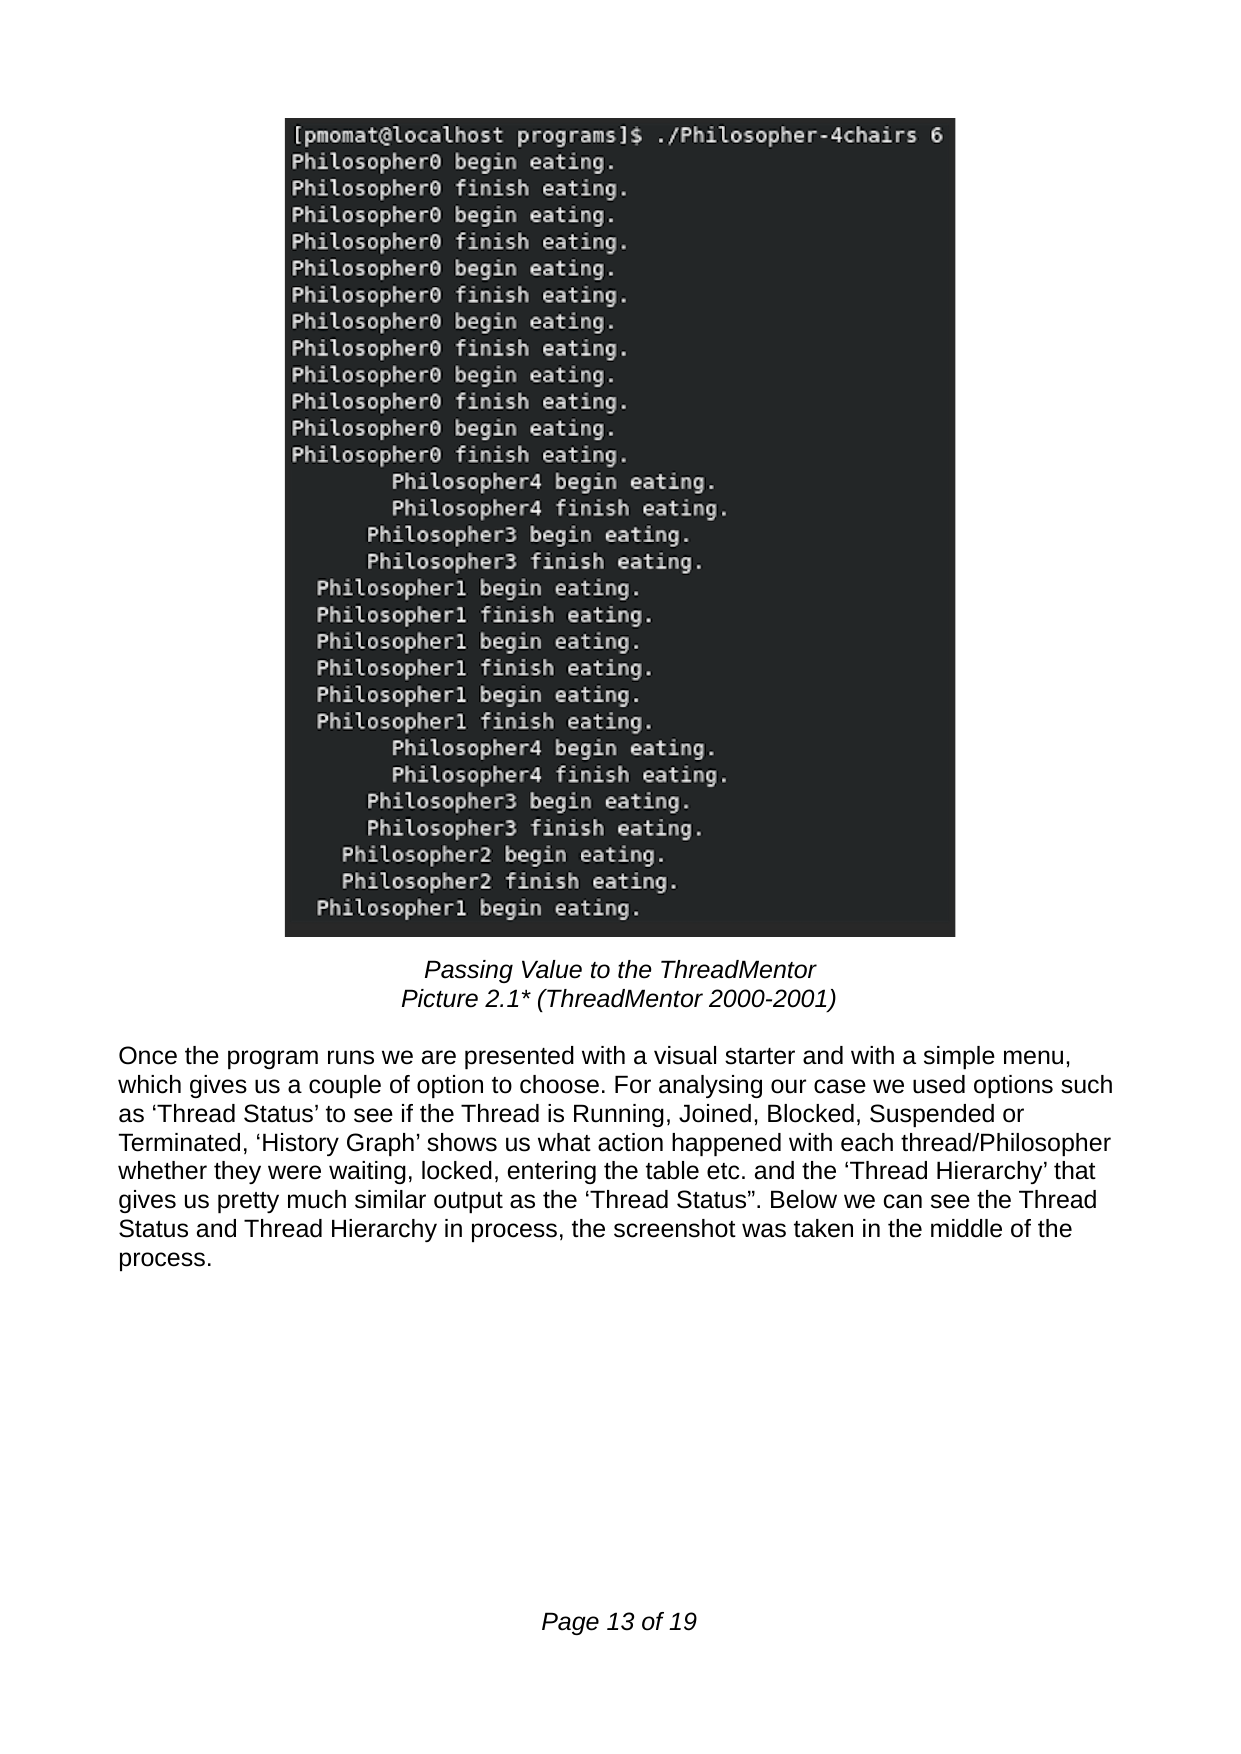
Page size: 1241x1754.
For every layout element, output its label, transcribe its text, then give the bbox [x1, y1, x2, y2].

picture [284, 118, 956, 937]
text Passing Value to the ThreadMentor [118, 955, 1122, 984]
text Picture 2.1* (ThreadMentor 2000-2001) [118, 984, 1122, 1013]
text Once the program runs we are presented with a visual starter and with a simple menu, which gives us a couple of option to choose. For analysing our case we used options such as ‘Thread Status’ to see if the Thread is Running, Joined, Blocked, Suspended or Terminated, ‘History Graph’ shows us what action happened with each thread/Philosopher whether they were waiting, locked, entering the table etc. and the ‘Thread Hierarchy’ that gives us pretty much similar output as the ‘Thread Status”. Below we can see the Thread Status and Thread Hierarchy in process, the screenshot was taken in the middle of the process. [118, 1041, 1122, 1271]
